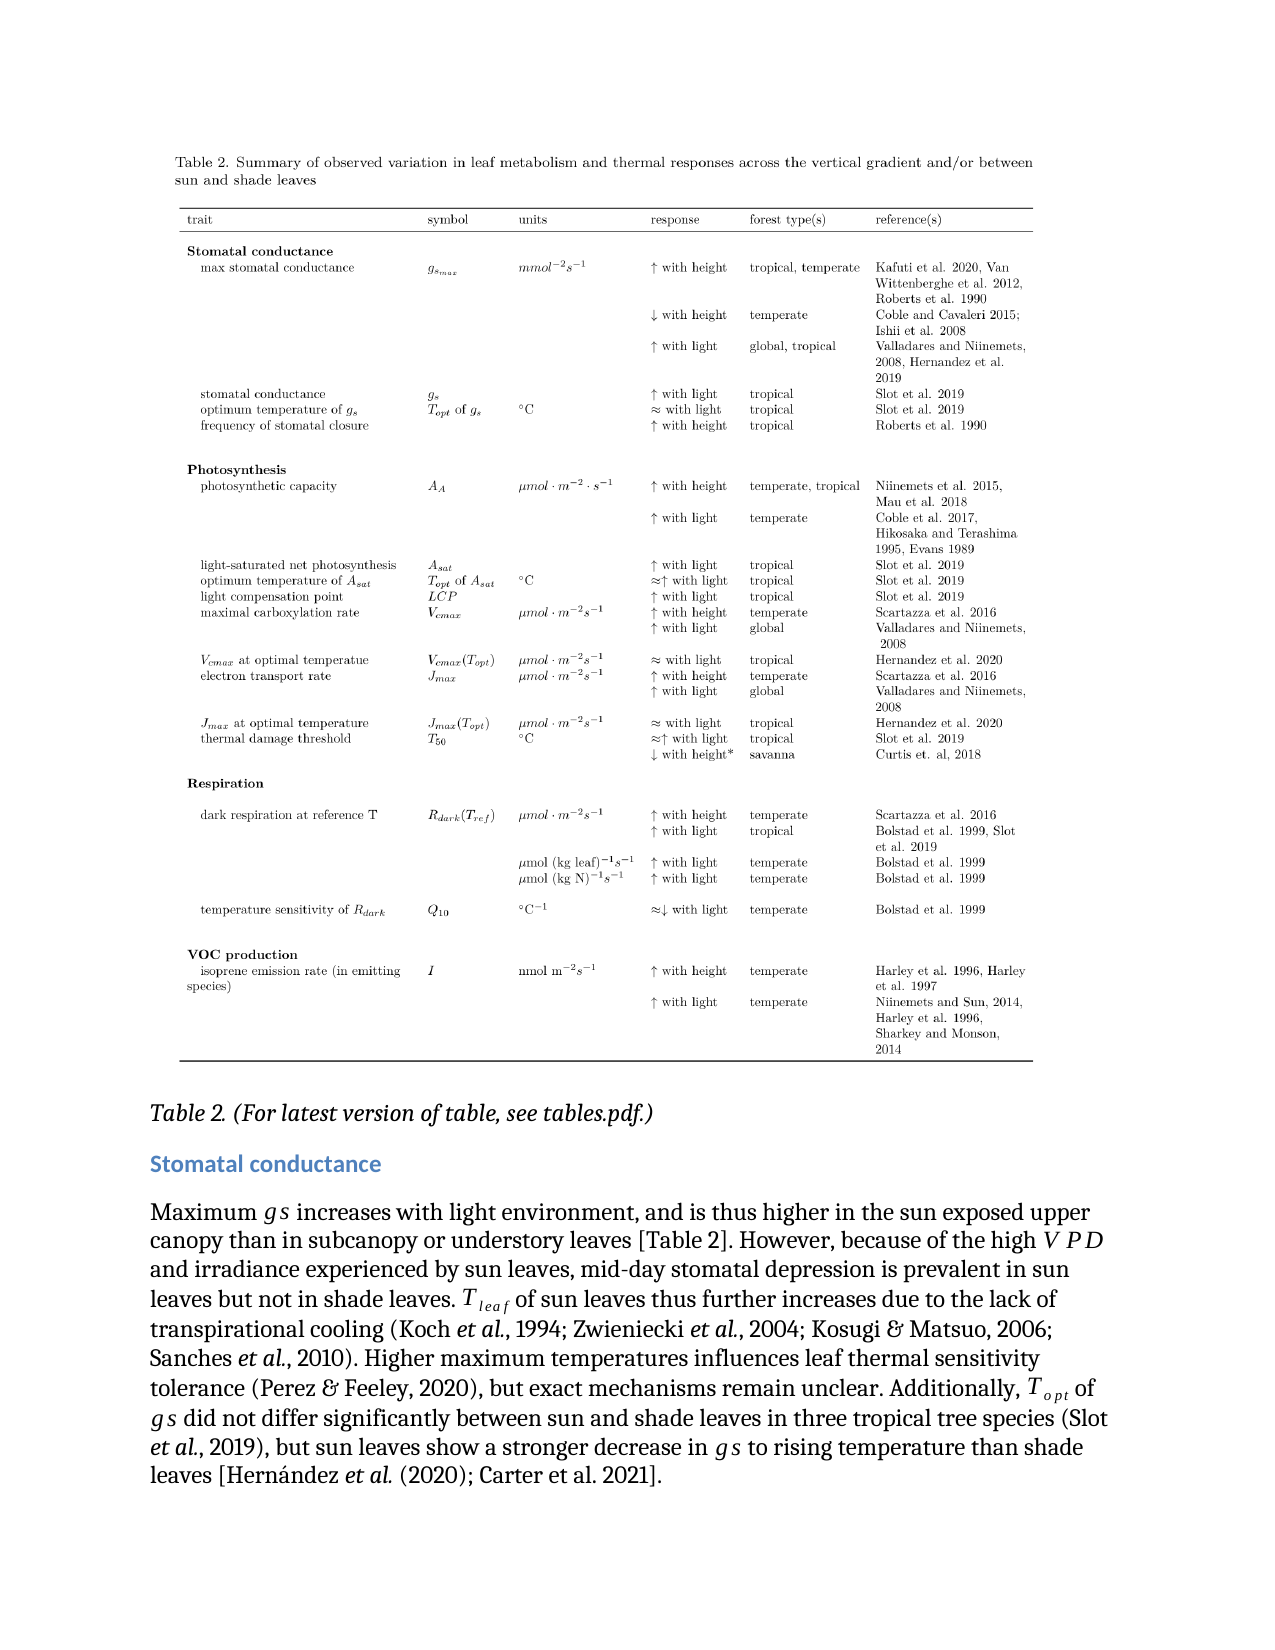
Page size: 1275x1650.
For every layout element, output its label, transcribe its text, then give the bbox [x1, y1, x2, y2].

text Table 2. (For latest version of table, see tables.pdf.) [150, 1098, 1125, 1127]
text Maximum increases with light environment, and is thus higher in the sun exposed upper canopy than in subcanopy or understory leaves [Table 2]. However, because of the high and irradiance experienced by sun leaves, mid-day stomatal depression is prevalent in sun leaves but not in shade leaves. of sun leaves thus further increases due to the lack of transpirational cooling (Koch et al., 1994; Zwieniecki et al., 2004; Kosugi & Matsuo, 2006; Sanches et al., 2010). Higher maximum temperatures influences leaf thermal sensitivity tolerance (Perez & Feeley, 2020), but exact mechanisms remain unclear. Additionally, of did not differ significantly between sun and shade leaves in three tropical tree species (Slot et al., 2019), but sun leaves show a stronger decrease in to rising temperature than shade leaves [Hernández et al. (2020); Carter et al. 2021]. [150, 1197, 1125, 1490]
subtitle Stomatal conductance [150, 1148, 1125, 1179]
picture [168, 150, 1044, 1078]
